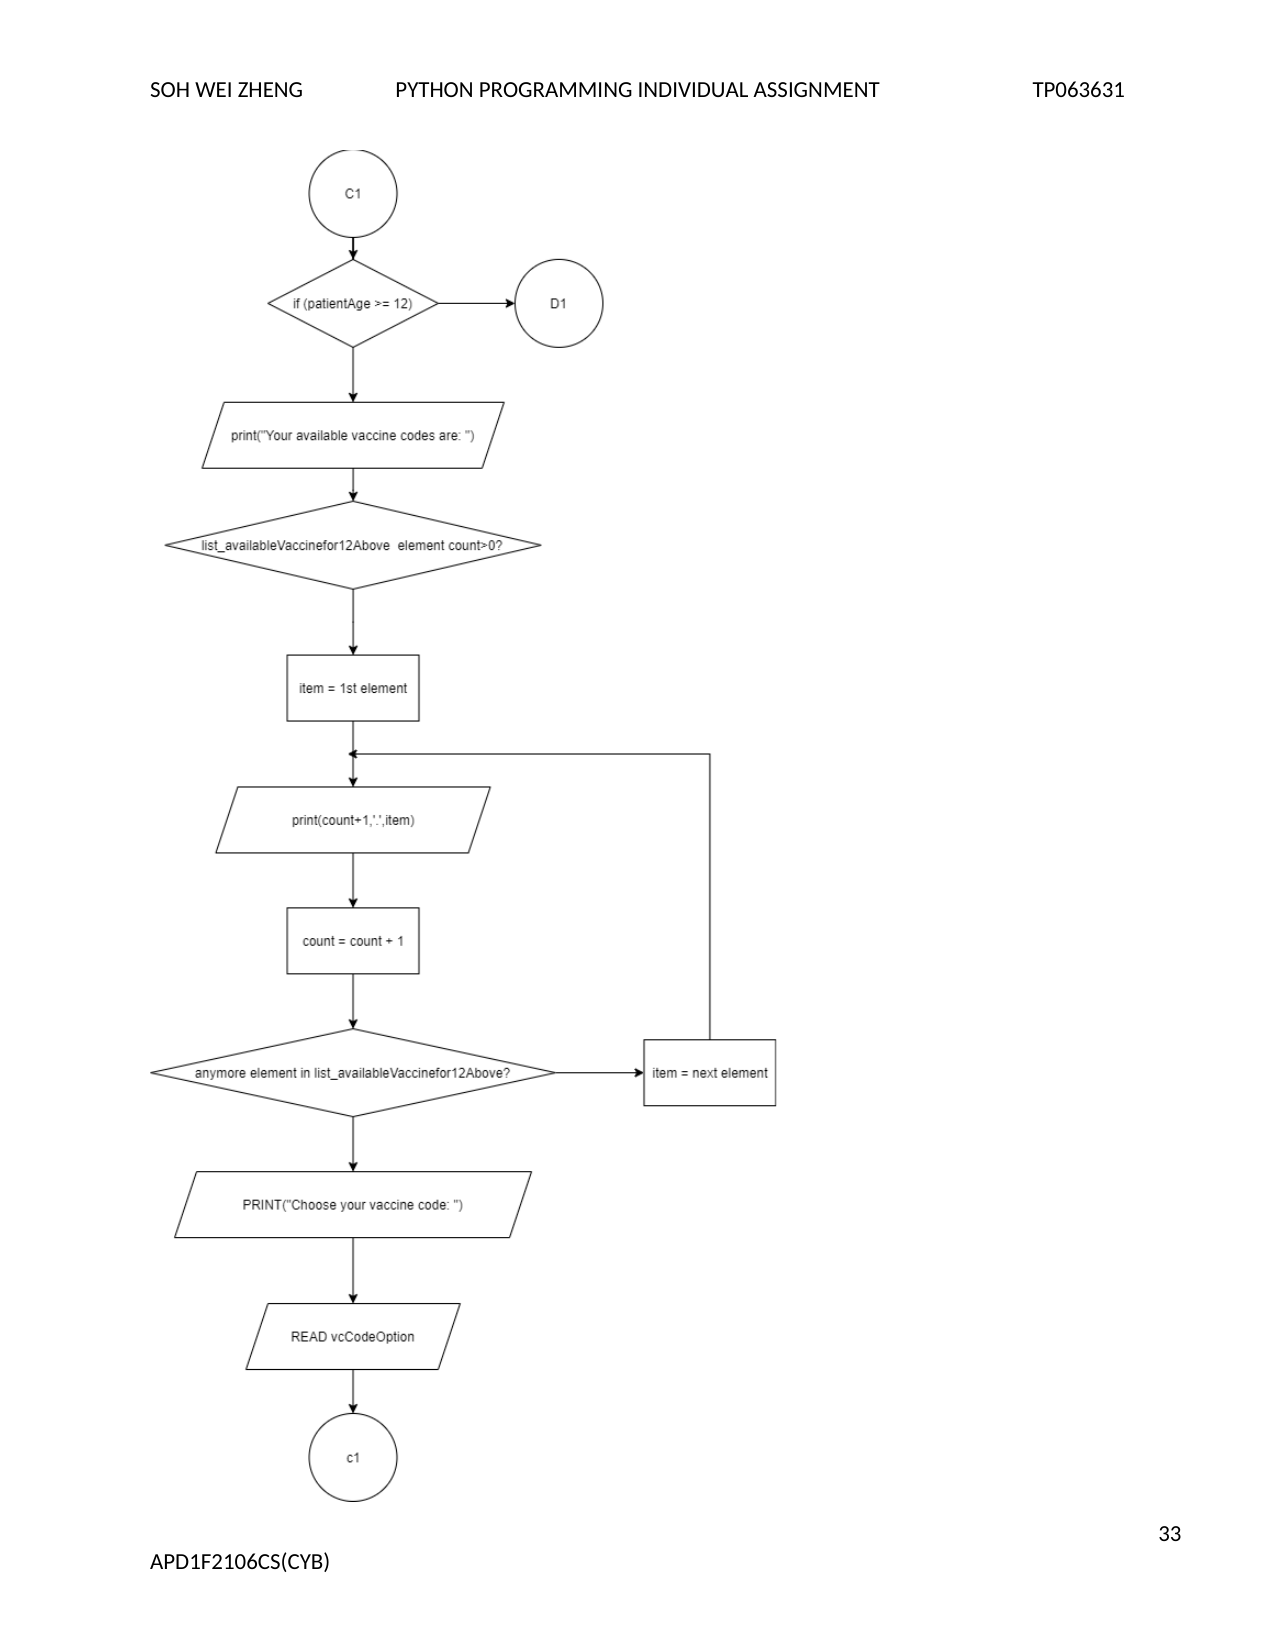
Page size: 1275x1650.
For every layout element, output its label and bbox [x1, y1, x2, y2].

picture [150, 150, 777, 1502]
